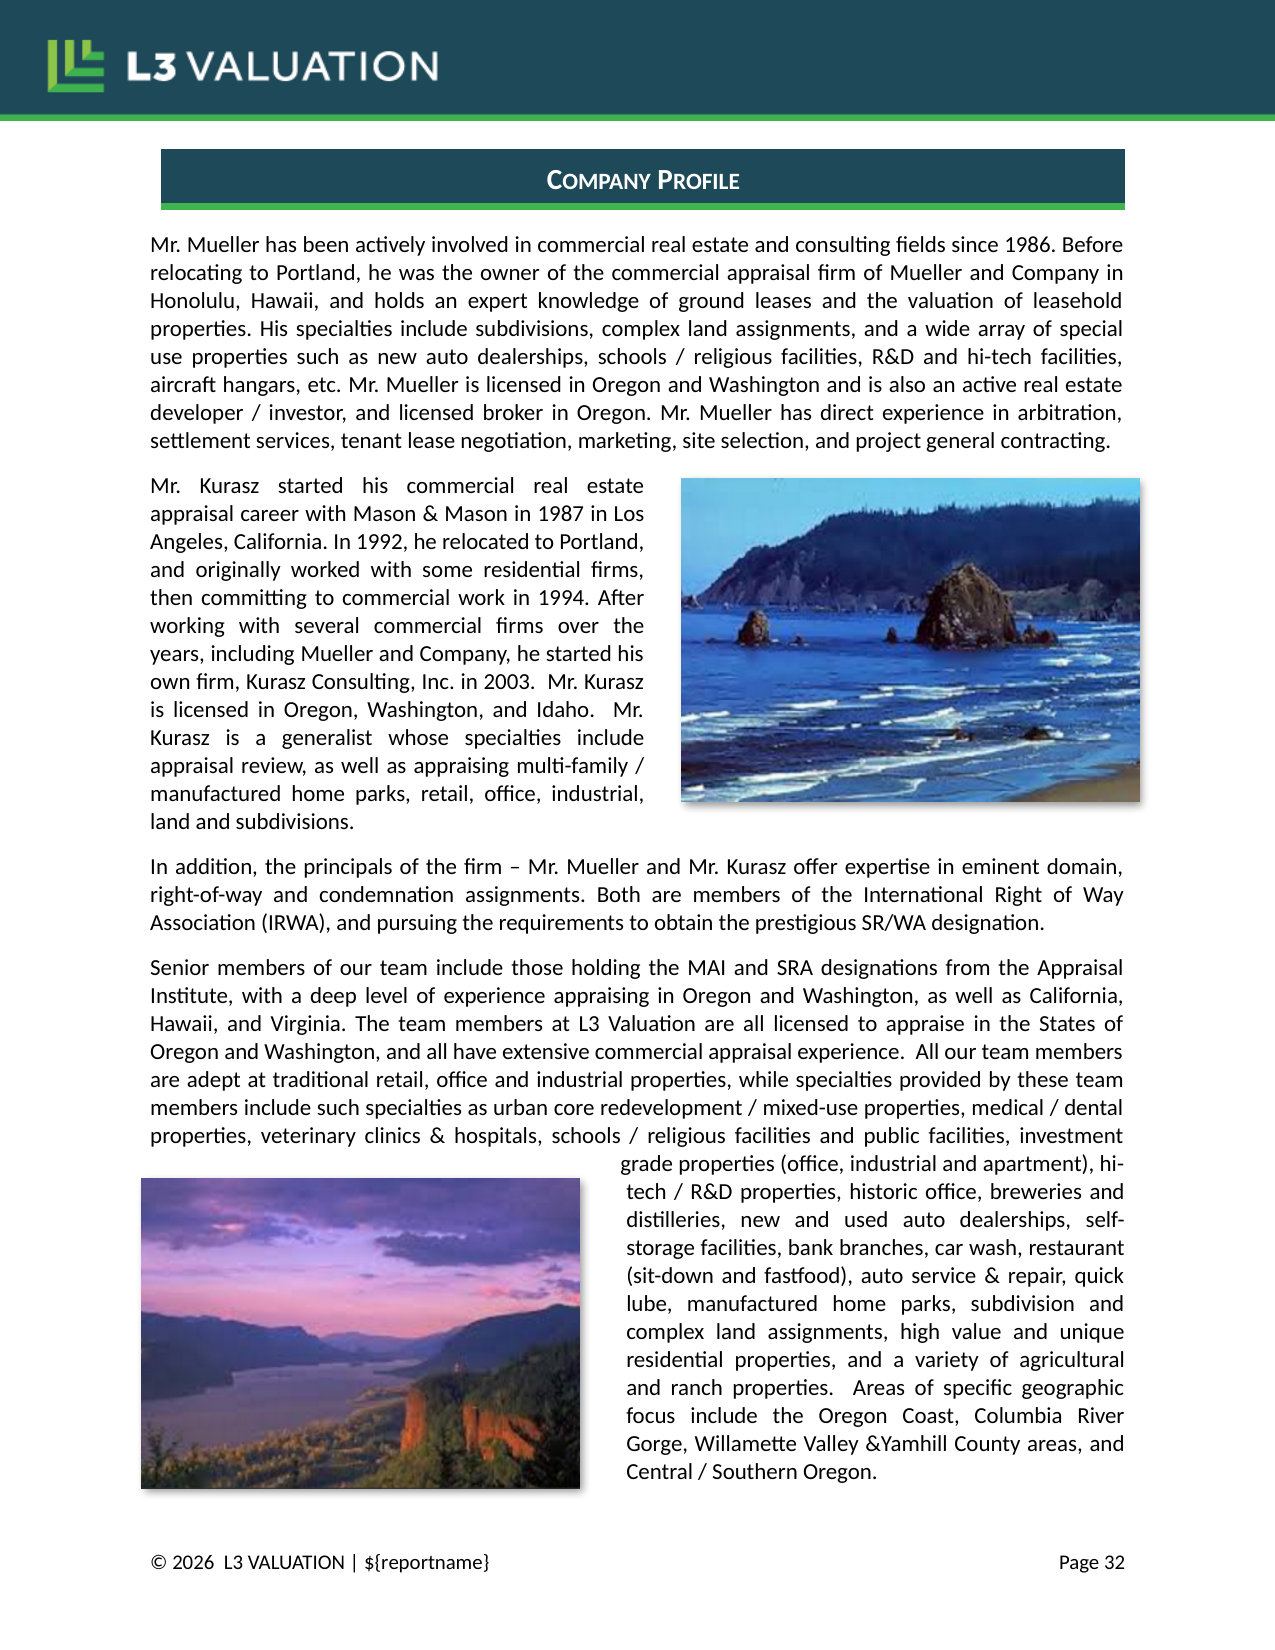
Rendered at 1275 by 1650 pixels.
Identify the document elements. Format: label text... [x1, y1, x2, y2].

text In addition, the principals of the firm – Mr. Mueller and Mr. Kurasz offer expertise in eminent domain, right-of-way and condemnation assignments. Both are members of the International Right of Way Association (IRWA), and pursuing the requirements to obtain the prestigious SR/WA designation. [150, 852, 1125, 936]
table_header Company Profile [161, 149, 1125, 203]
picture [681, 478, 1140, 802]
picture [141, 1178, 580, 1489]
picture [0, 0, 1275, 121]
text Mr. Mueller has been actively involved in commercial real estate and consulting fields since 1986. Before relocating to Portland, he was the owner of the commercial appraisal firm of Mueller and Company in Honolulu, Hawaii, and holds an expert knowledge of ground leases and the valuation of leasehold properties. His specialties include subdivisions, complex land assignments, and a wide array of special use properties such as new auto dealerships, schools / religious facilities, R&D and hi-tech facilities, aircraft hangars, etc. Mr. Mueller is licensed in Oregon and Washington and is also an active real estate developer / investor, and licensed broker in Oregon. Mr. Mueller has direct experience in arbitration, settlement services, tenant lease negotiation, marketing, site selection, and project general contracting. [150, 230, 1125, 454]
